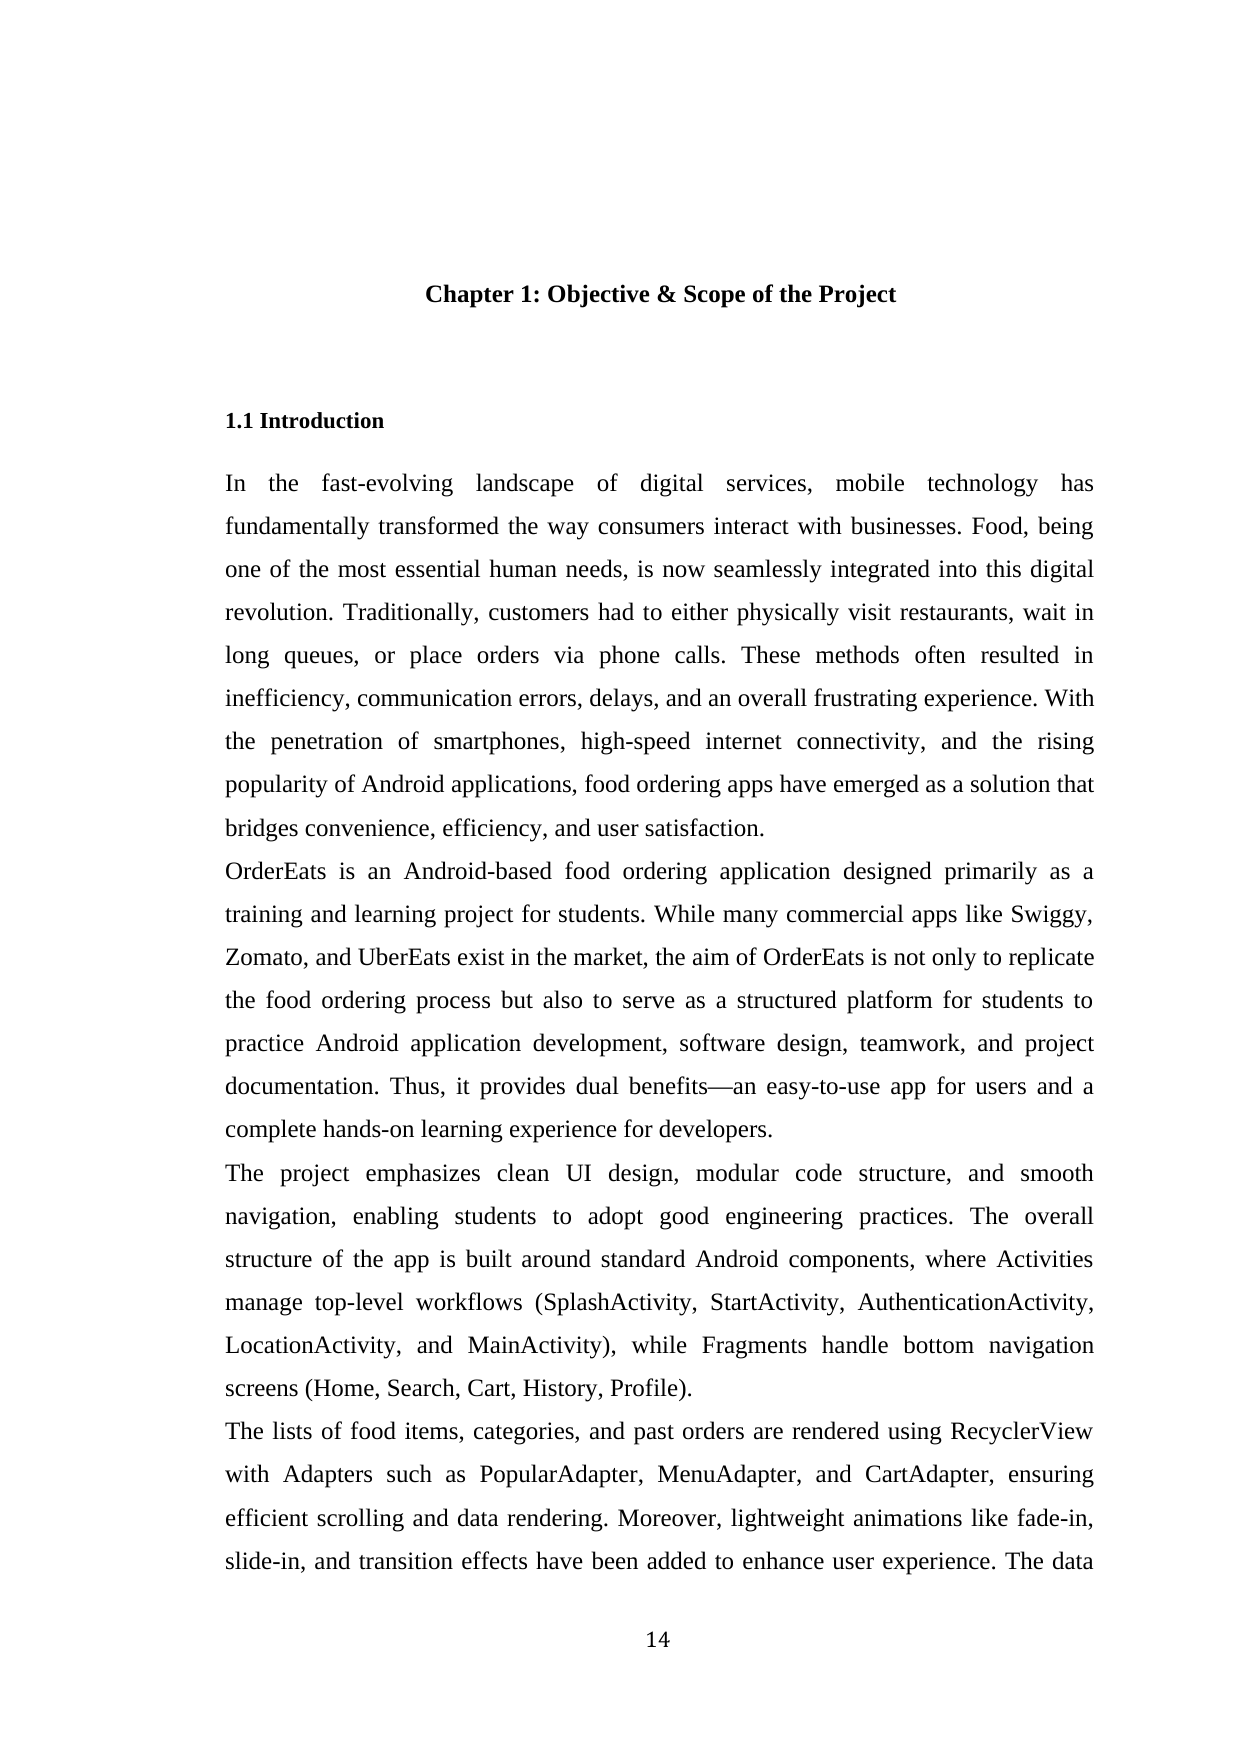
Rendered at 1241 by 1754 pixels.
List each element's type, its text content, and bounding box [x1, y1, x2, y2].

text OrderEats is an Android-based food ordering application designed primarily as a training and learning project for students. While many commercial apps like Swiggy, Zomato, and UberEats exist in the market, the aim of OrderEats is not only to replicate the food ordering process but also to serve as a structured platform for students to practice Android application development, software design, teamwork, and project documentation. Thus, it provides dual benefits—an easy-to-use app for users and a complete hands-on learning experience for developers. [225, 856, 1095, 1143]
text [225, 1416, 1095, 1574]
text Chapter 1: Objective & Scope of the Project [225, 279, 1090, 308]
text In the fast-evolving landscape of digital services, mobile technology has fundamentally transformed the way consumers interact with businesses. Food, being one of the most essential human needs, is now seamlessly integrated into this digital revolution. Traditionally, customers had to either physically visit restaurants, wait in long queues, or place orders via phone calls. These methods often resulted in inefficiency, communication errors, delays, and an overall frustrating experience. With the penetration of smartphones, high-speed internet connectivity, and the rising popularity of Android applications, food ordering apps have emerged as a solution that bridges convenience, efficiency, and user satisfaction. [225, 468, 1095, 841]
text The project emphasizes clean UI design, modular code structure, and smooth navigation, enabling students to adopt good engineering practices. The overall structure of the app is built around standard Android components, where Activities manage top-level workflows (SplashActivity, StartActivity, AuthenticationActivity, LocationActivity, and MainActivity), while Fragments handle bottom navigation screens (Home, Search, Cart, History, Profile). [225, 1158, 1095, 1402]
text 1.1 Introduction [225, 407, 1090, 434]
